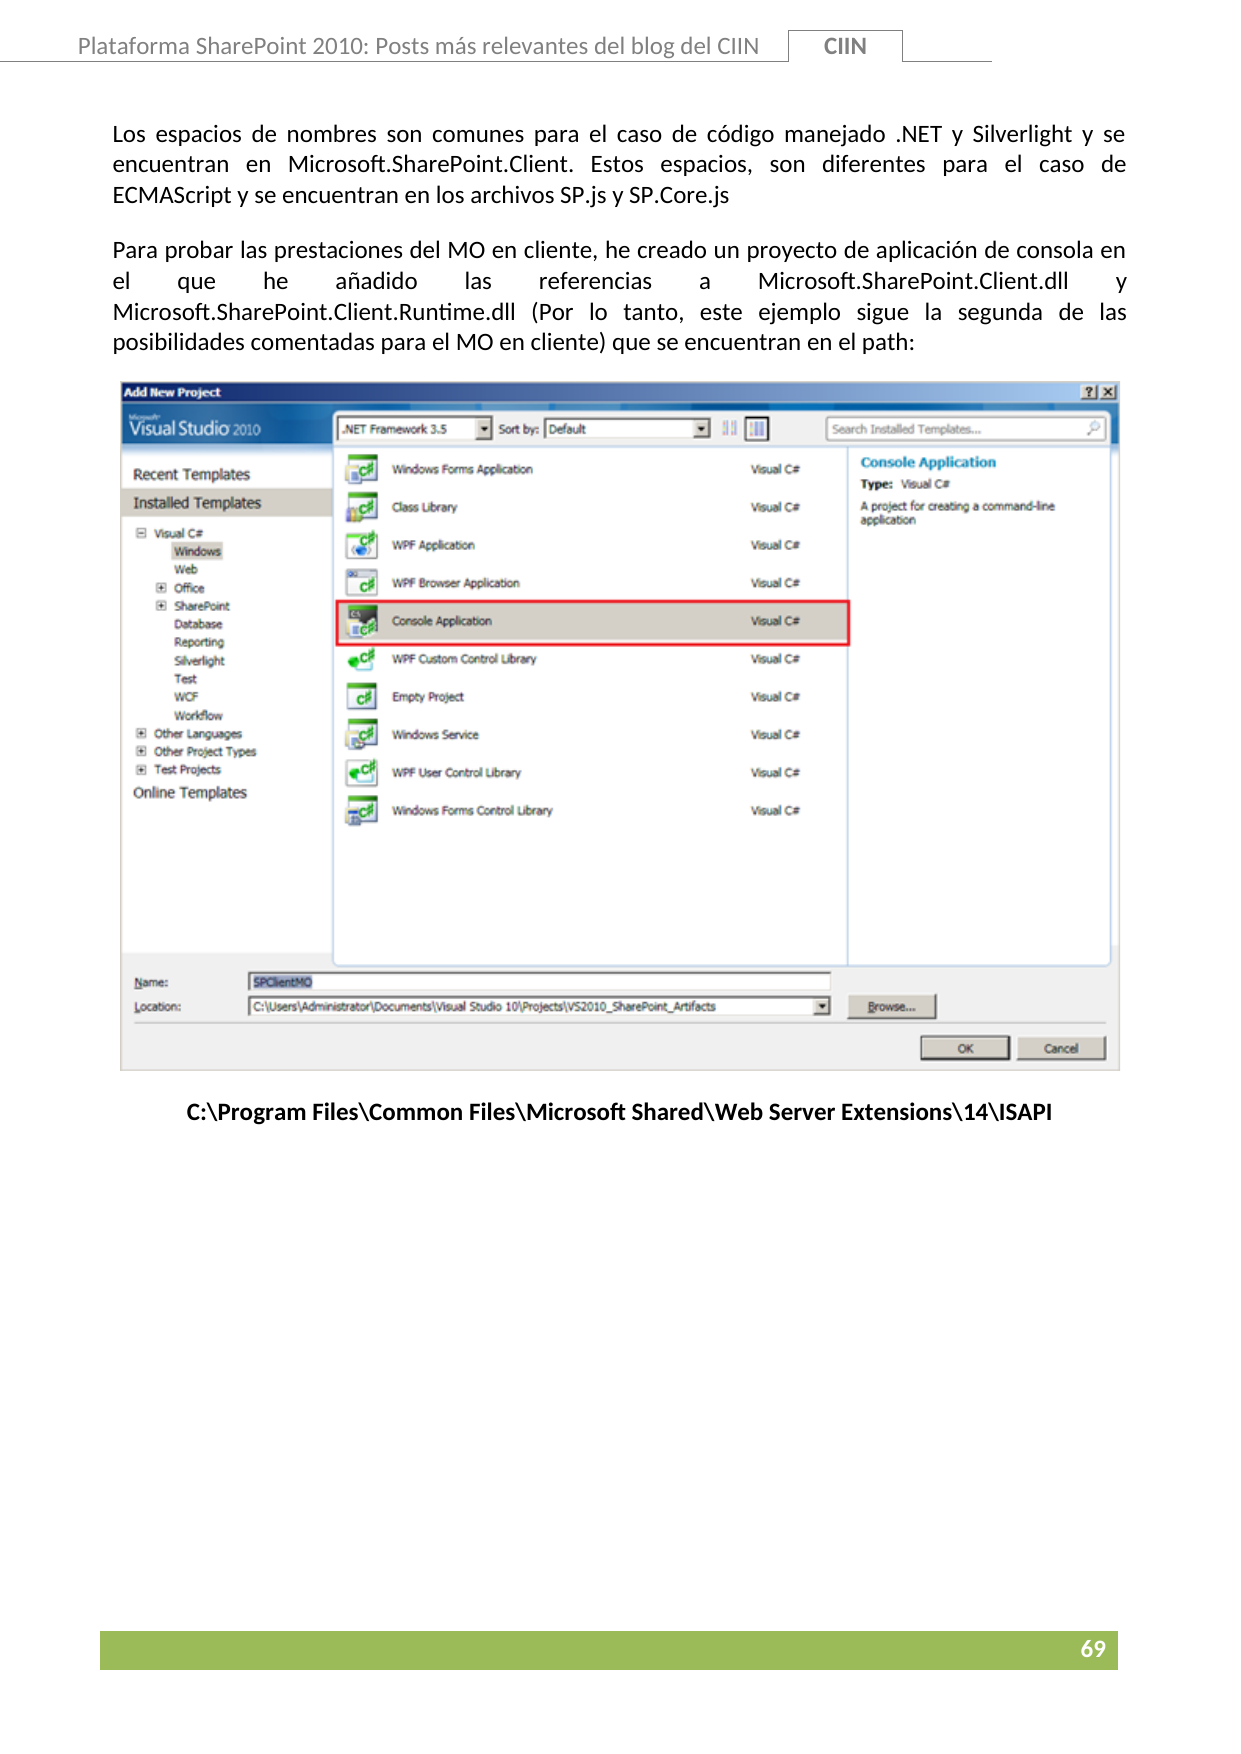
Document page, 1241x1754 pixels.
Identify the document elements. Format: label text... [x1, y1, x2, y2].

text Para probar las prestaciones del MO en cliente, he creado un proyecto de aplicación de consola en el que he añadido las referencias a Microsoft.SharePoint.Client.dll y Microsoft.SharePoint.Client.Runtime.dll (Por lo tanto, este ejemplo sigue la segunda de las posibilidades comentadas para el MO en cliente) que se encuentran en el path: [112, 235, 1128, 357]
text C:\Program Files\Common Files\Microsoft Shared\Web Server Extensions\14\ISAPI [112, 1096, 1128, 1127]
text Los espacios de nombres son comunes para el caso de código manejado .NET y Silverlight y se encuentran en Microsoft.SharePoint.Client. Estos espacios, son diferentes para el caso de ECMAScript y se encuentran en los archivos SP.js y SP.Core.js [112, 118, 1128, 210]
picture [120, 381, 1121, 1071]
